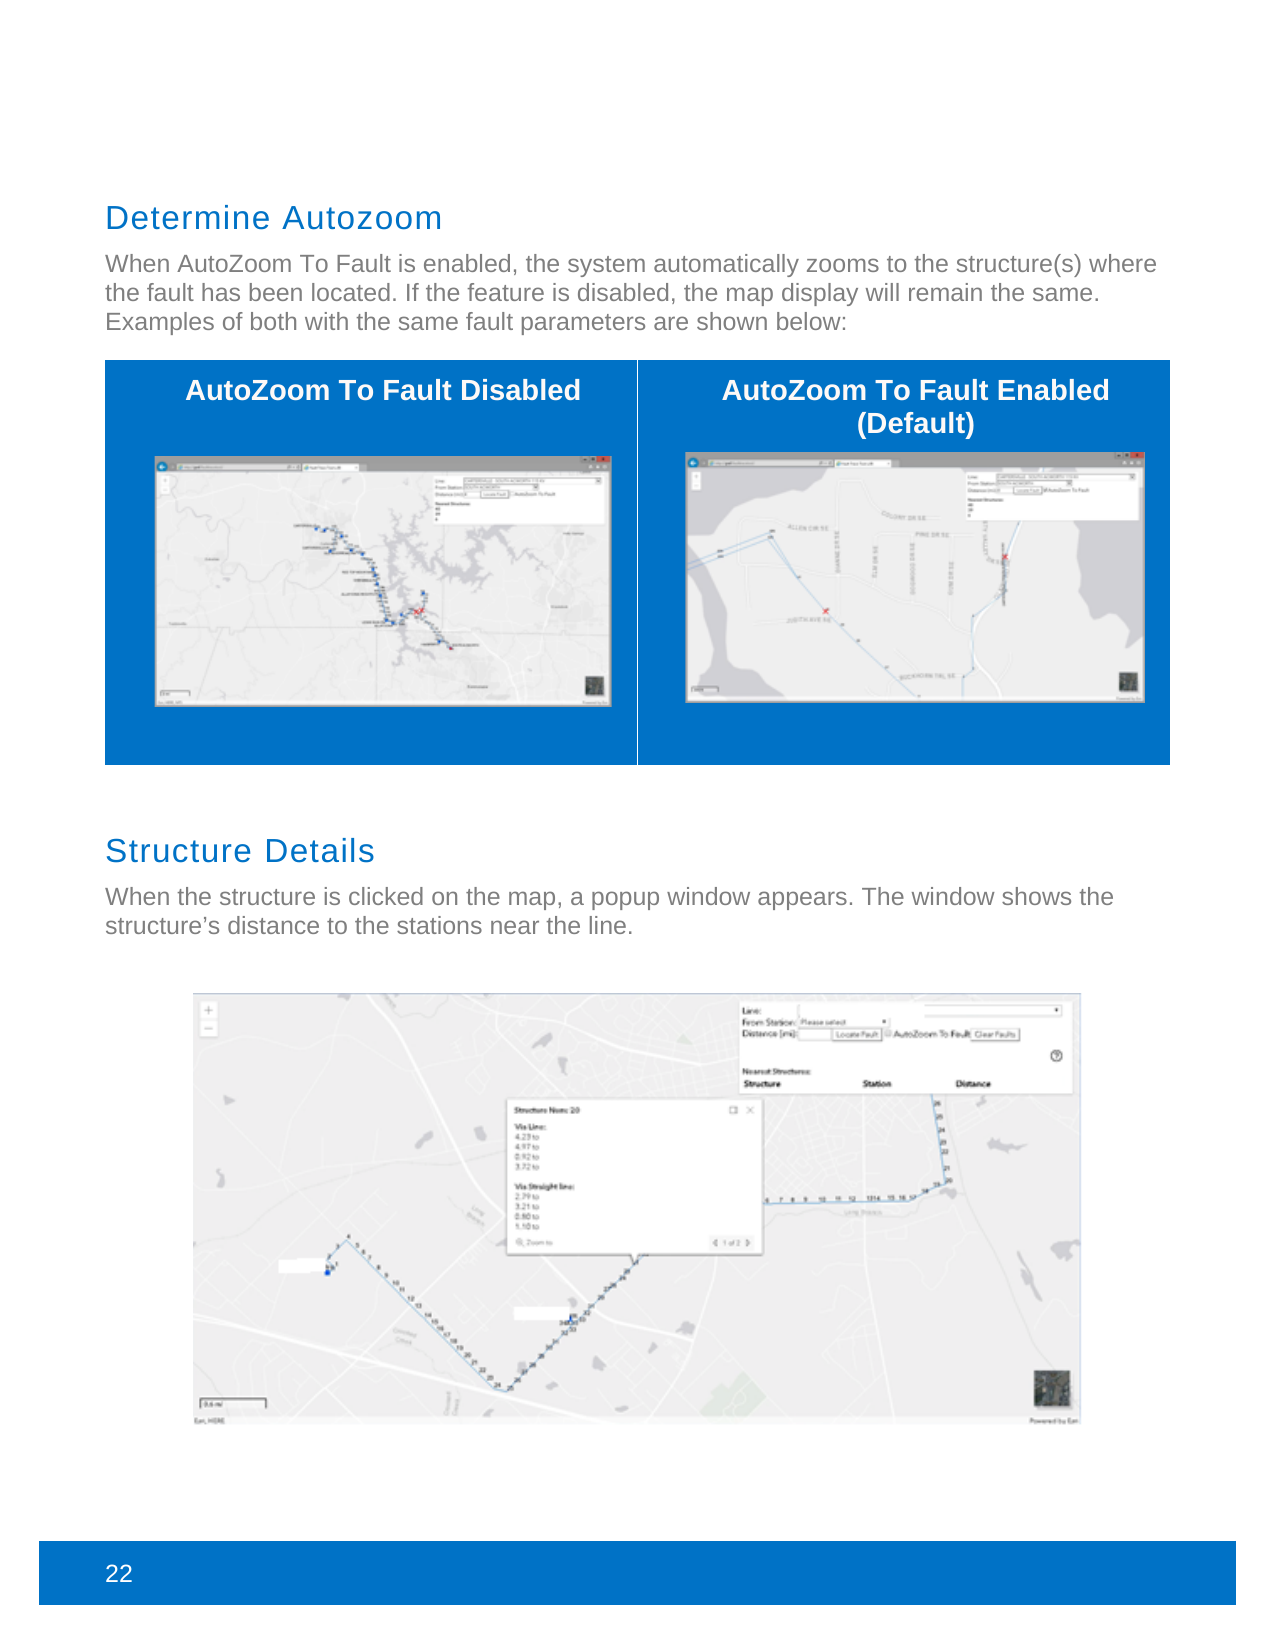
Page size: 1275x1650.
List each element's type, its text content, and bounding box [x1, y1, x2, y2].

table_header AutoZoom To Fault Disabled [105, 360, 637, 765]
picture [154, 456, 612, 707]
picture [193, 993, 1082, 1428]
picture [685, 452, 1145, 703]
subtitle Structure Details [105, 831, 1170, 869]
text When AutoZoom To Fault is enabled, the system automatically zooms to the structure(s) where the fault has been located. If the feature is disabled, the map display will remain the same. Examples of both with the same fault parameters are shown below: [105, 249, 1170, 335]
subtitle Determine Autozoom [105, 198, 1170, 236]
table_header AutoZoom To Fault Enabled (Default) [638, 360, 1170, 765]
text When the structure is clicked on the map, a popup window appears. The window shows the structure’s distance to the stations near the line. [105, 882, 1170, 939]
